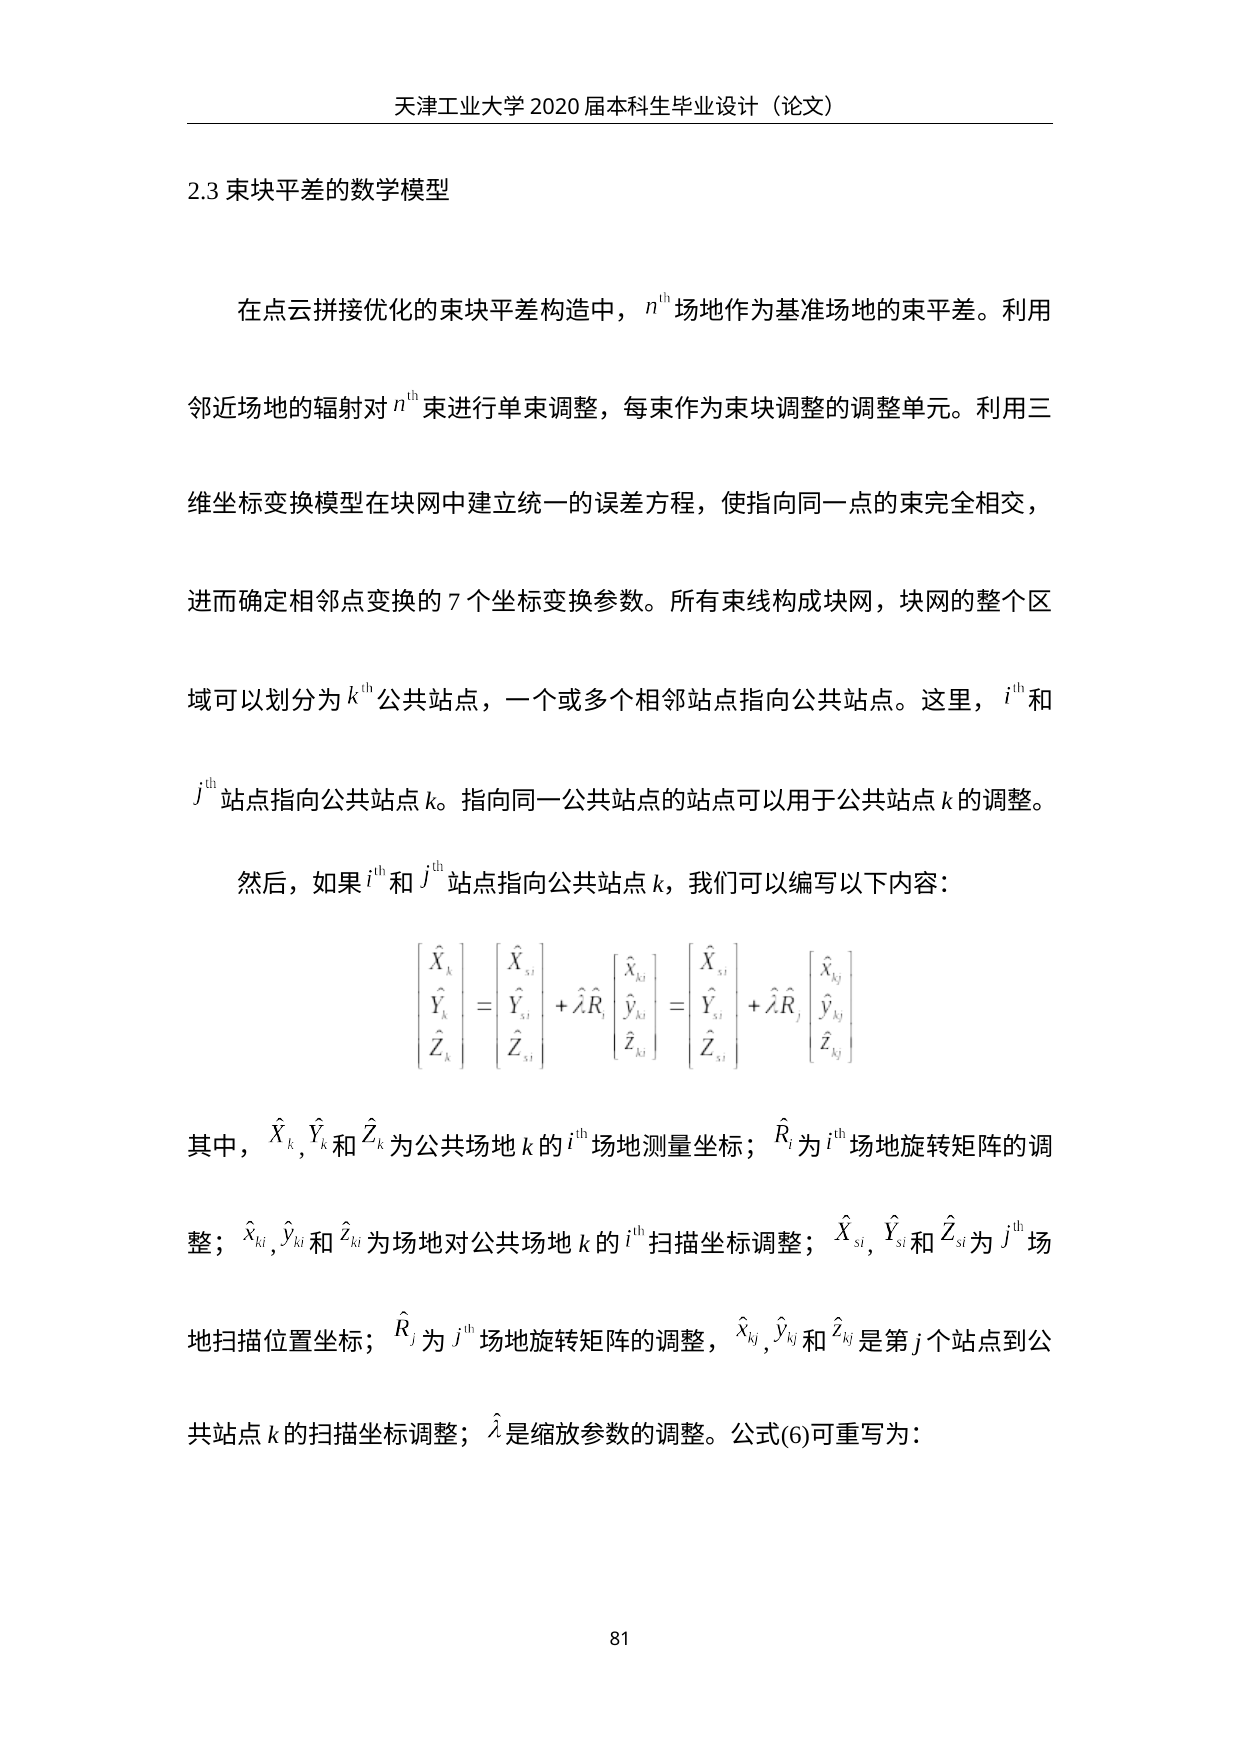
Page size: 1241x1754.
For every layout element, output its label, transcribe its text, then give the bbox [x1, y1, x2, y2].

text 在点云拼接优化的束块平差构造中，场地作为基准场地的束平差。利用邻近场地的辐射对束进行单束调整，每束作为束块调整的调整单元。利用三维坐标变换模型在块网中建立统一的误差方程，使指向同一点的束完全相交，进而确定相邻点变换的7个坐标变换参数。所有束线构成块网，块网的整个区域可以划分为公共站点，一个或多个相邻站点指向公共站点。这里，和站点指向公共站点k。指向同一公共站点的站点可以用于公共站点k的调整。 [187, 274, 1053, 827]
text 然后，如果和站点指向公共站点k，我们可以编写以下内容： [187, 845, 1053, 910]
text (6) [187, 928, 1053, 1091]
subtitle 2.3 束块平差的数学模型 [187, 156, 1053, 221]
text 其中，,和为公共场地k的场地测量坐标；为场地旋转矩阵的调整；,和为场地对公共场地k的扫描坐标调整；, 和为场地扫描位置坐标；为场地旋转矩阵的调整，,和是第j个站点到公共站点k的扫描坐标调整；是缩放参数的调整。公式(6)可重写为： [187, 1105, 1053, 1462]
